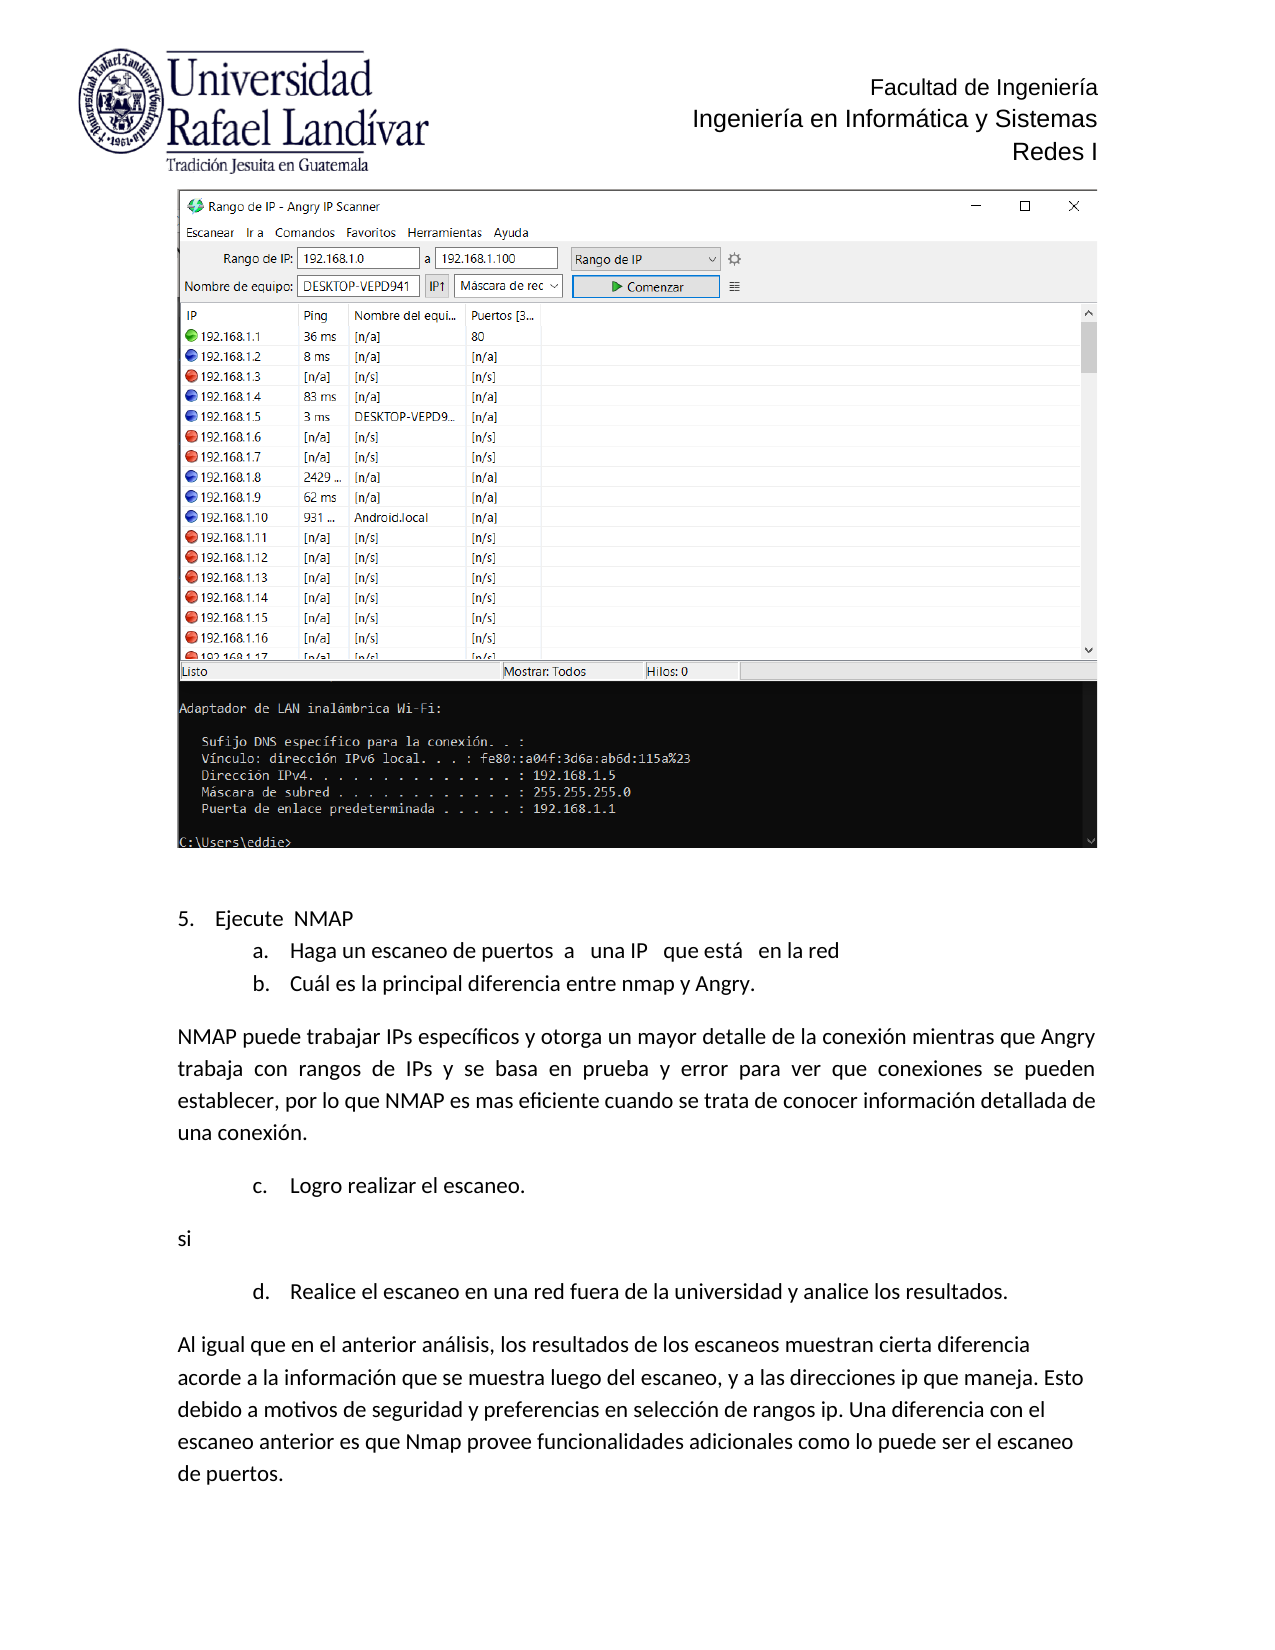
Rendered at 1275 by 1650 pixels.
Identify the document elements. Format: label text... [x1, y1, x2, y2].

list Logro realizar el escaneo. [252, 1171, 1098, 1199]
list Ejecute NMAP [177, 904, 1098, 932]
text Al igual que en el anterior análisis, los resultados de los escaneos muestran cierta diferencia acorde a la información que se muestra luego del escaneo, y a las direcciones ip que maneja. Esto debido a motivos de seguridad y preferencias en selección de rangos ip. Una diferencia con el escaneo anterior es que Nmap provee funcionalidades adicionales como lo puede ser el escaneo de puertos. [177, 1331, 1098, 1487]
picture [78, 48, 429, 174]
text NMAP puede trabajar IPs específicos y otorga un mayor detalle de la conexión mientras que Angry trabaja con rangos de IPs y se basa en prueba y error para ver que conexiones se pueden establecer, por lo que NMAP es mas eficiente cuando se trata de conocer información detallada de una conexión. [177, 1022, 1098, 1146]
text si [177, 1224, 1098, 1252]
picture [177, 189, 1098, 848]
list Realice el escaneo en una red fuera de la universidad y analice los resultados. [252, 1277, 1098, 1306]
list Haga un escaneo de puertos a una IP que está en la red [252, 937, 1098, 965]
list Cuál es la principal diferencia entre nmap y Angry. [252, 969, 1098, 997]
